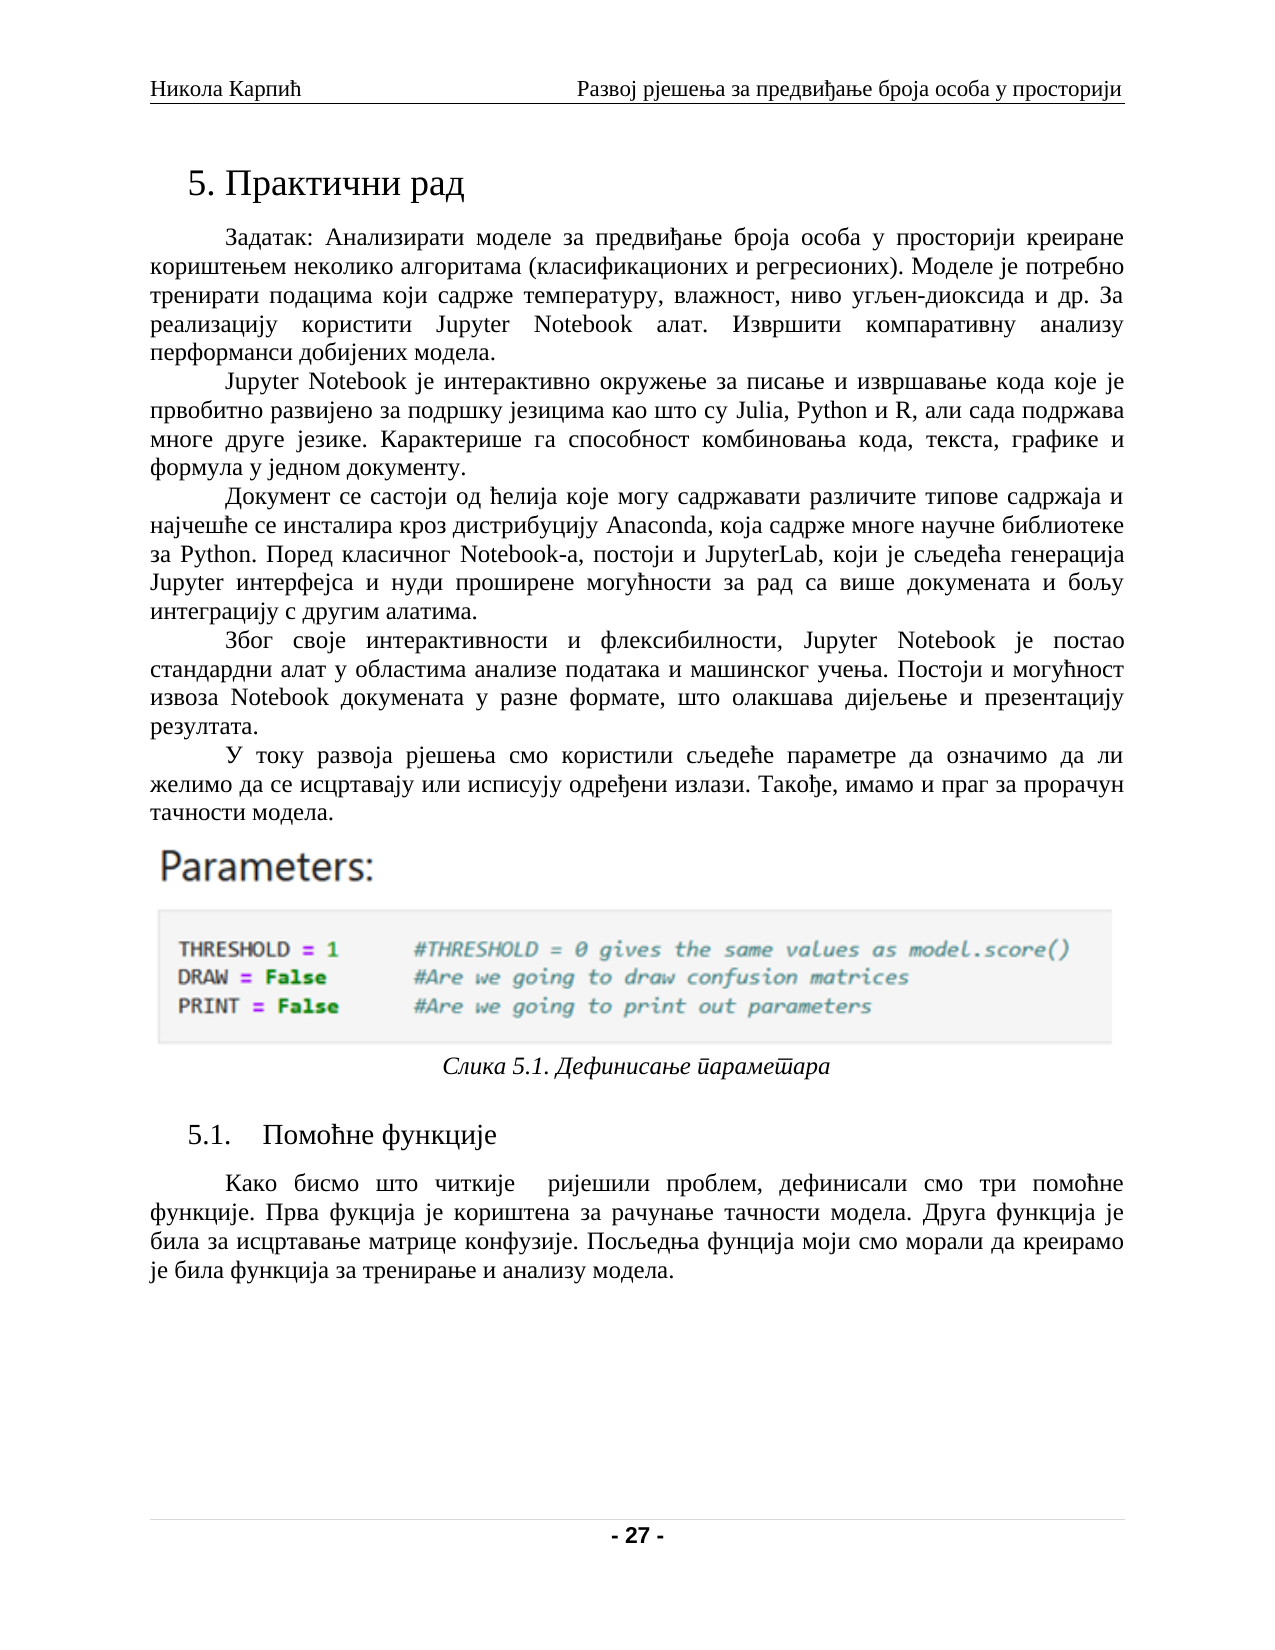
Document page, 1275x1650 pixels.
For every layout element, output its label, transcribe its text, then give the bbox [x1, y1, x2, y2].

text Због своје интерактивности и флексибилности, Jupyter Notebook је постао стандардни алат у областима анализе података и машинског учења. Постоји и могућност извоза Notebook докумената у разне формате, што олакшава дијељење и презентацију резултата. [150, 625, 1125, 740]
subtitle Практични рад [187, 160, 1125, 203]
text У току развоја рјешења смо користили сљедеће параметре да означимо да ли желимо да се исцртавају или исписују одређени излази. Такође, имамо и праг за прорачун тачности модела. [150, 740, 1125, 826]
text Jupyter Notebook је интерактивно окружење за писање и извршавање кода које је првобитно развијено за подршку језицима као што су Julia, Python и R, али сада подржава многе друге језике. Карактерише га способност комбиновања кода, текста, графике и формула у једном документу. [150, 366, 1125, 481]
text Документ се састоји од ћелија које могу садржавати различите типове садржаја и најчешће се инсталира кроз дистрибуцију Anaconda, која садрже многе научне библиотеке за Python. Поред класичног Notebook-а, постоји и JupyterLab, који је сљедећа генерација Jupyter интерфејса и нуди проширене могућности за рад са више докумената и бољу интеграцију с другим алатима. [150, 481, 1125, 625]
text Слика 5.1. Дефинисање параметара [150, 1051, 1125, 1080]
picture [150, 826, 1121, 1052]
subtitle Помоћне функције [187, 1117, 1125, 1151]
text Како бисмо што читкије ријешили проблем, дефинисали смо три помоћне функције. Прва фукција је кориштена за рачунање тачности модела. Друга функција је била за исцртавање матрице конфузије. Посљедња фунција моји смо морали да креирамо је била функција за тренирање и анализу модела. [150, 1168, 1125, 1283]
text Задатак: Анализирати моделе за предвиђање броја особа у просторији креиране кориштењем неколико алгоритама (класификационих и регресионих). Моделе је потребно тренирати подацима који садрже температуру, влажност, ниво угљен-диоксида и др. За реализацију користити Jupyter Notebook алат. Извршити компаративну анализу перформанси добијених модела. [150, 222, 1125, 366]
